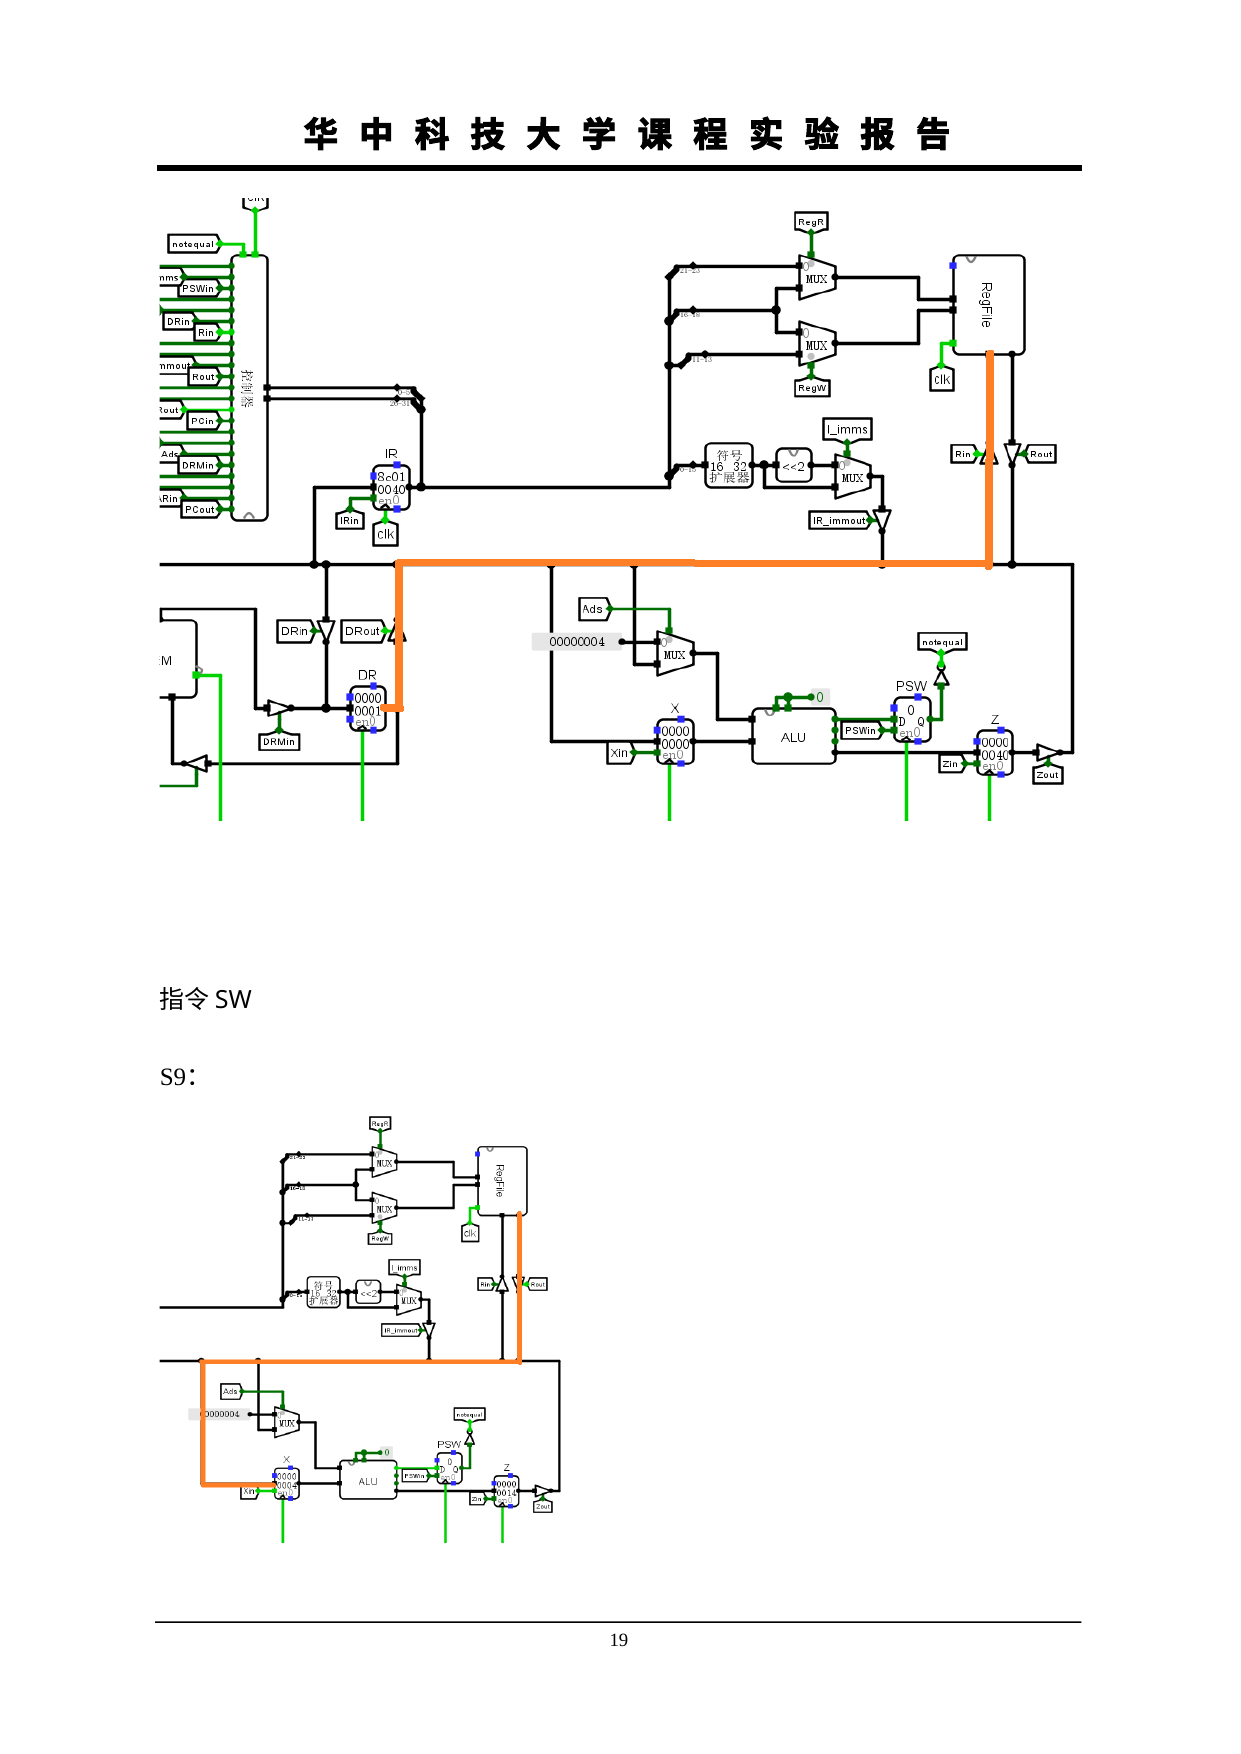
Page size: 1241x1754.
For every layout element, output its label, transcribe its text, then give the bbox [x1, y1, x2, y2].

picture [159, 1116, 590, 1543]
subtitle 指令SW [159, 973, 1078, 1021]
picture [159, 198, 1078, 821]
text S9： [159, 1051, 1078, 1098]
